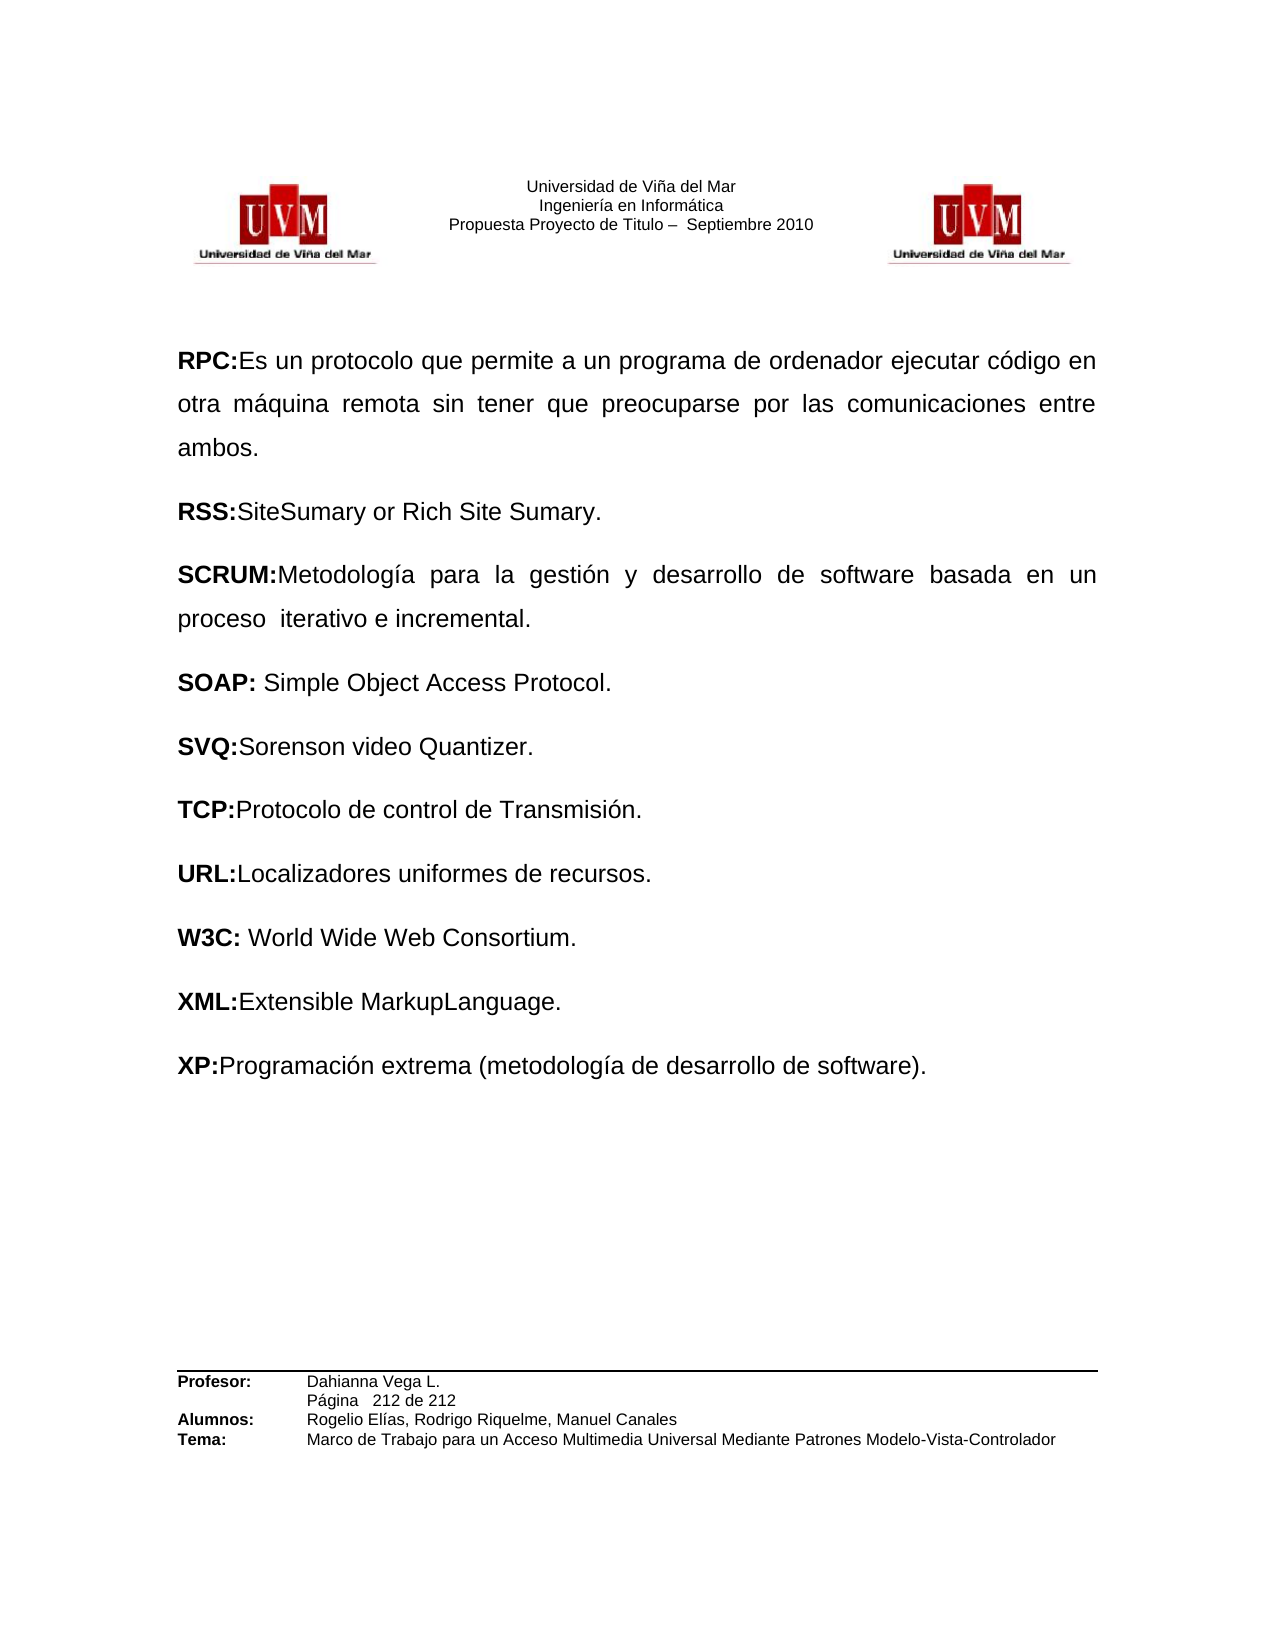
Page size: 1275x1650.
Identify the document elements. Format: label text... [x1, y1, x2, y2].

text RSS:SiteSumary or Rich Site Sumary. [177, 497, 1098, 525]
text W3C: World Wide Web Consortium. [177, 923, 1098, 952]
text TCP:Protocolo de control de Transmisión. [177, 796, 1098, 824]
picture [871, 176, 1084, 267]
text XP:Programación extrema (metodología de desarrollo de software). [177, 1051, 1098, 1080]
text SVQ:Sorenson video Quantizer. [177, 732, 1098, 760]
text SCRUM:Metodología para la gestión y desarrollo de software basada en un proceso iterativo e incremental. [177, 561, 1098, 632]
text URL:Localizadores uniformes de recursos. [177, 859, 1098, 888]
text RPC:Es un protocolo que permite a un programa de ordenador ejecutar código en otra máquina remota sin tener que preocuparse por las comunicaciones entre ambos. [177, 346, 1098, 461]
text XML:Extensible MarkupLanguage. [177, 987, 1098, 1016]
picture [177, 176, 390, 267]
text SOAP: Simple Object Access Protocol. [177, 668, 1098, 696]
